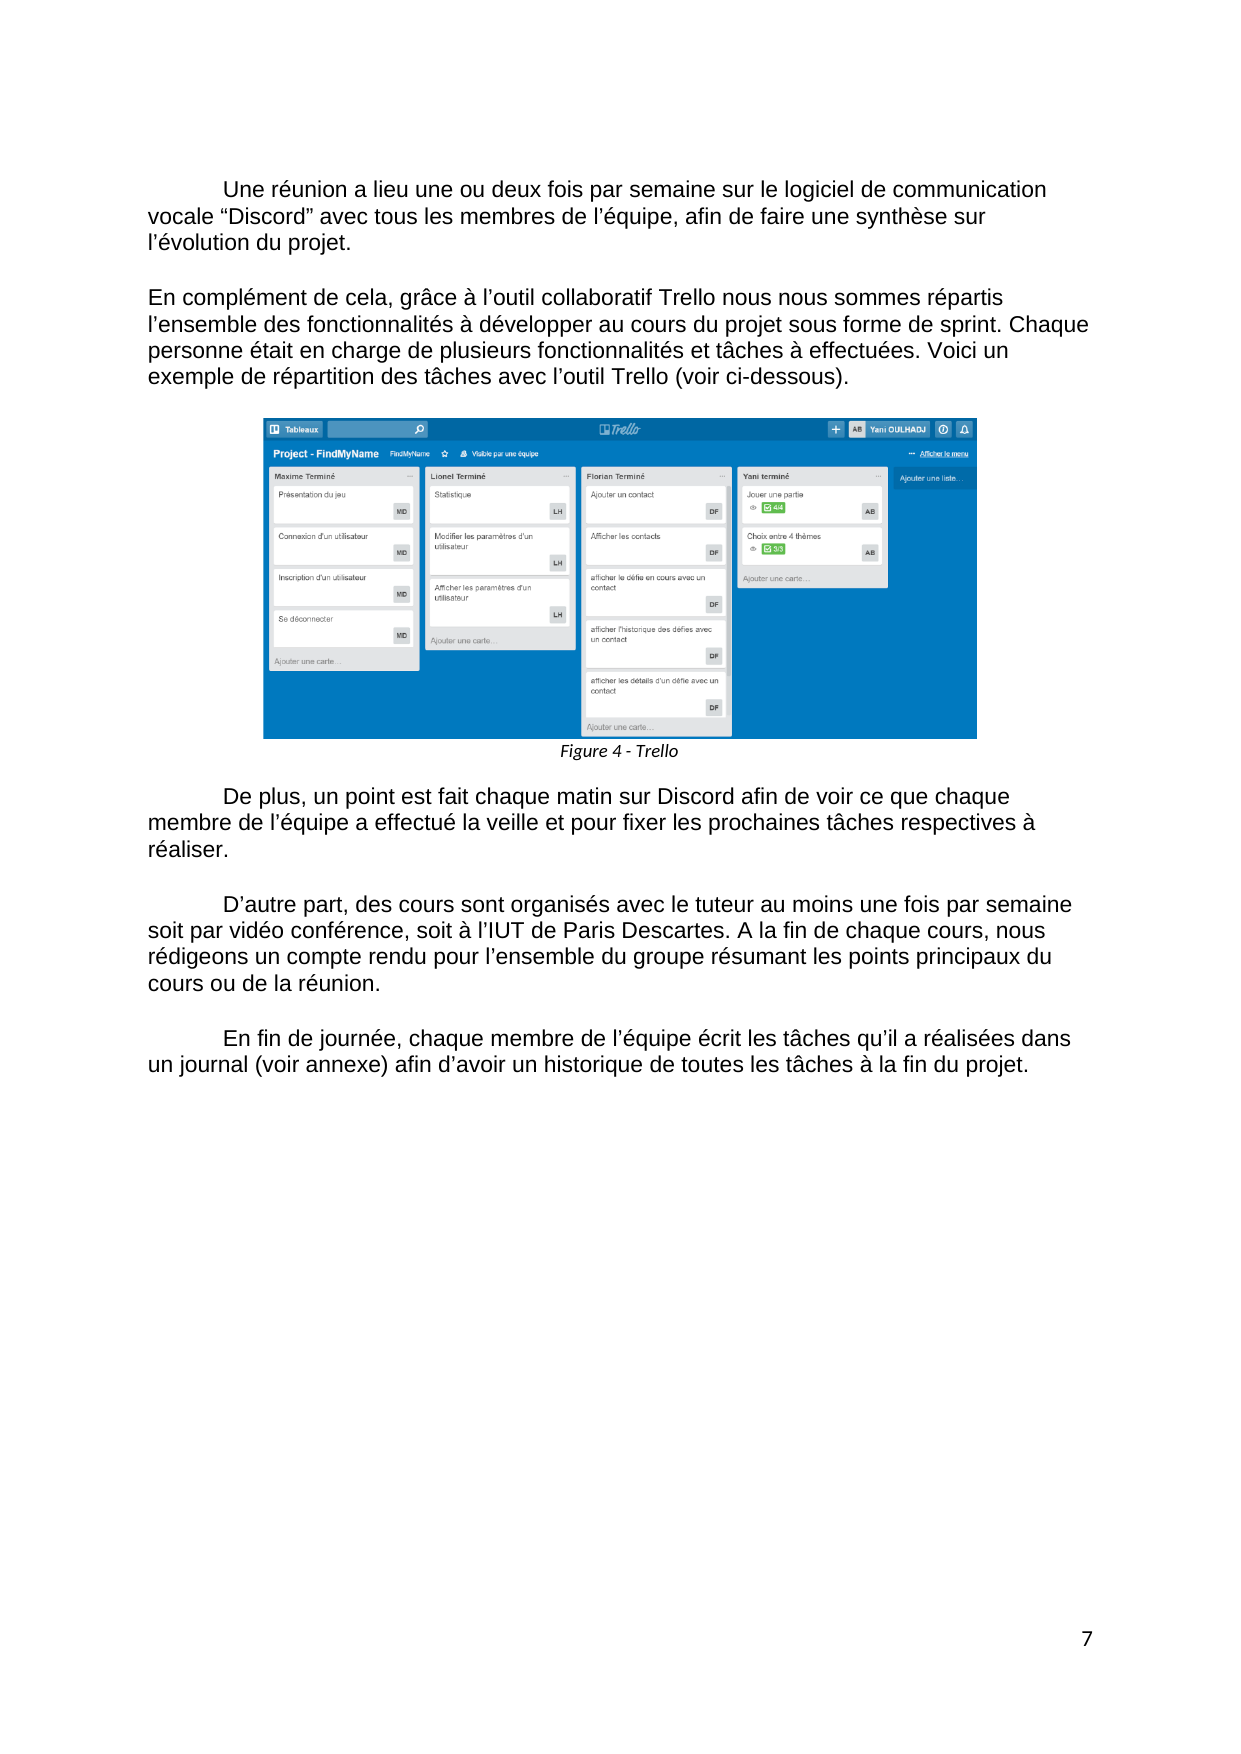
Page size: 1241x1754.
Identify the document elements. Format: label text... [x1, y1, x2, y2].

text Une réunion a lieu une ou deux fois par semaine sur le logiciel de communication vocale “Discord” avec tous les membres de l’équipe, afin de faire une synthèse sur l’évolution du projet. [148, 176, 1093, 255]
text D’autre part, des cours sont organisés avec le tuteur au moins une fois par semaine soit par vidéo conférence, soit à l’IUT de Paris Descartes. A la fin de chaque cours, nous rédigeons un compte rendu pour l’ensemble du groupe résumant les points principaux du cours ou de la réunion. [148, 891, 1093, 996]
picture [263, 418, 977, 739]
text En fin de journée, chaque membre de l’équipe écrit les tâches qu’il a réalisées dans un journal (voir annexe) afin d’avoir un historique de toutes les tâches à la fin du projet. [148, 1025, 1093, 1077]
text De plus, un point est fait chaque matin sur Discord afin de voir ce que chaque membre de l’équipe a effectué la veille et pour fixer les prochaines tâches respectives à réaliser. [148, 783, 1093, 862]
text Figure 4 - Trello [148, 739, 1093, 762]
text En complément de cela, grâce à l’outil collaboratif Trello nous nous sommes répartis l’ensemble des fonctionnalités à développer au cours du projet sous forme de sprint. Chaque personne était en charge de plusieurs fonctionnalités et tâches à effectuées. Voici un exemple de répartition des tâches avec l’outil Trello (voir ci-dessous). [148, 284, 1093, 389]
